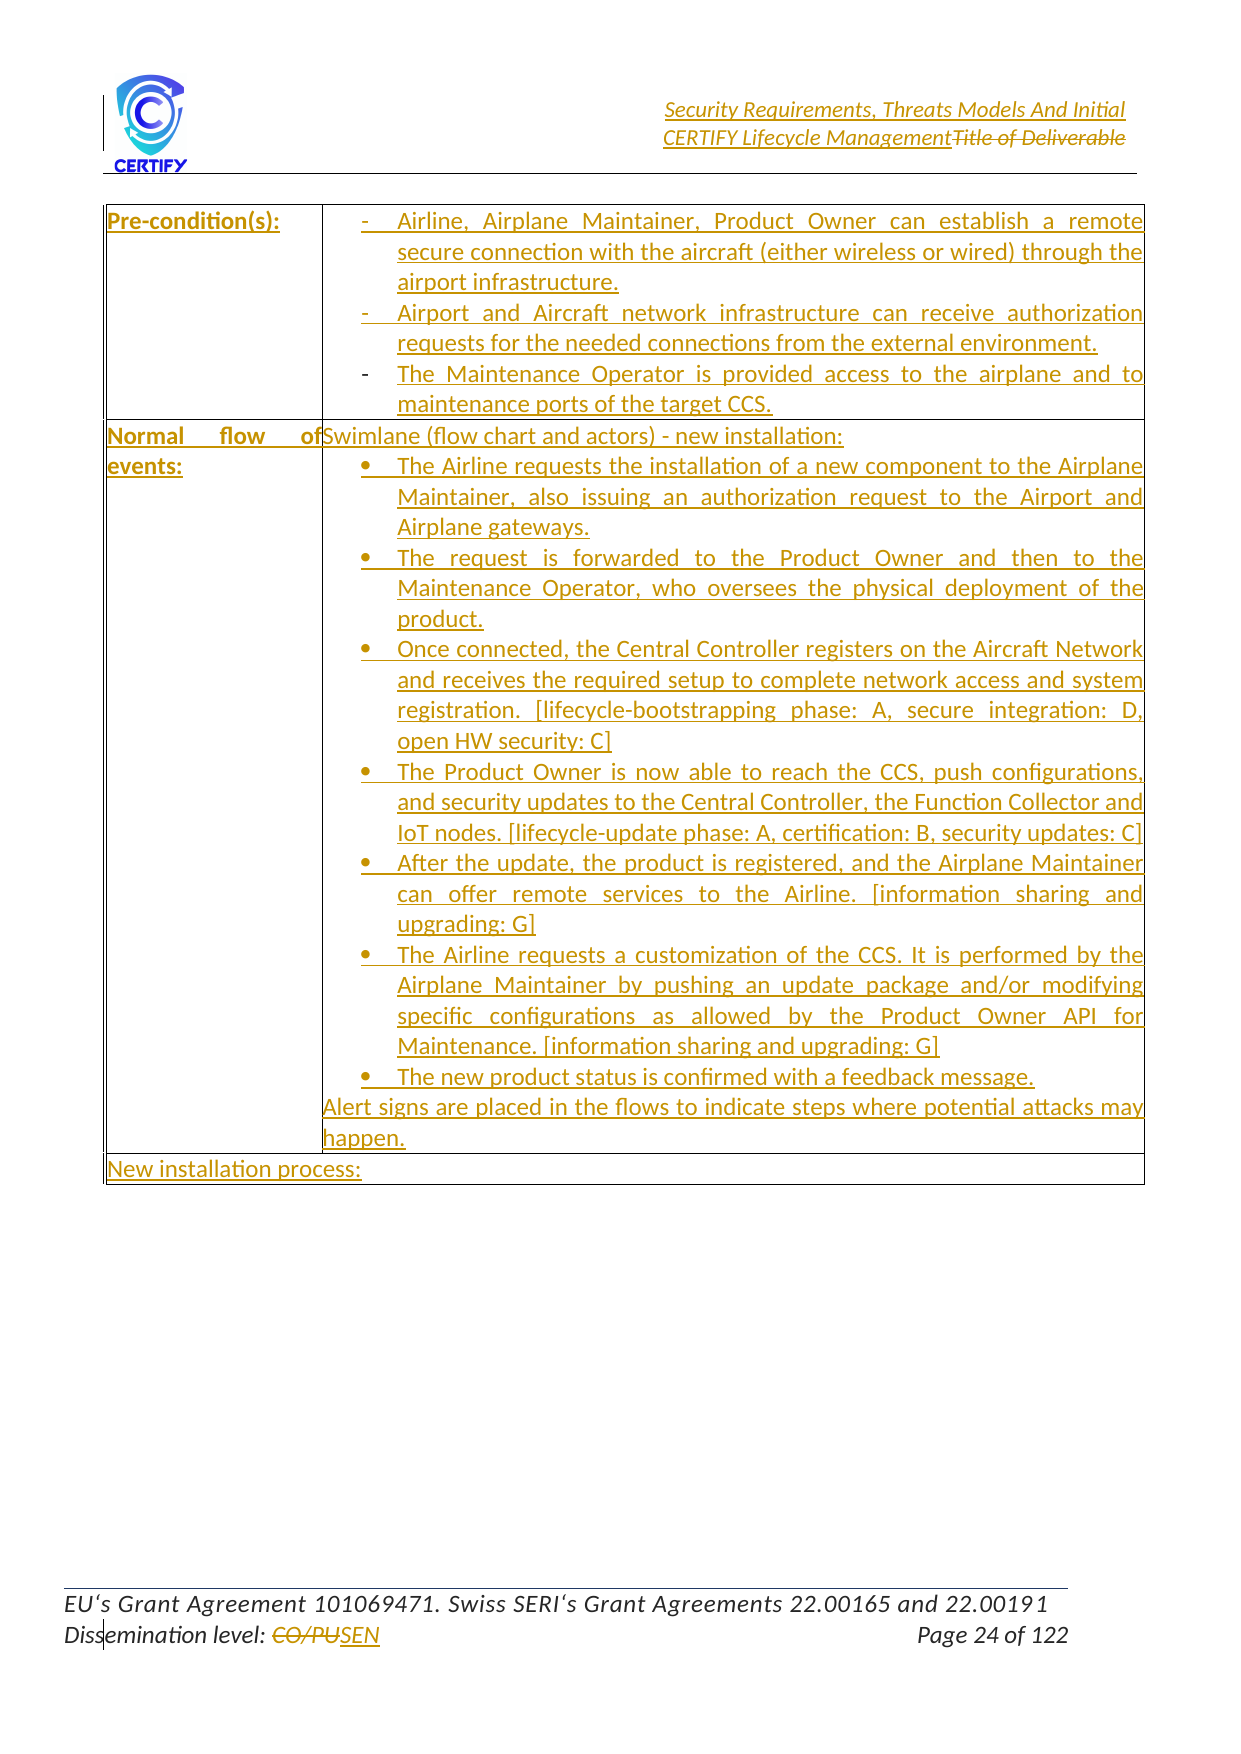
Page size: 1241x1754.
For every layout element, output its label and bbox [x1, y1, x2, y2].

table_cell [107, 205, 322, 419]
table_cell [107, 1154, 1144, 1184]
table_cell [107, 420, 322, 446]
picture [114, 73, 188, 173]
table_cell [323, 205, 1144, 419]
table_cell [323, 1119, 1144, 1152]
table_cell [323, 420, 1144, 1117]
table_cell [107, 448, 322, 1152]
